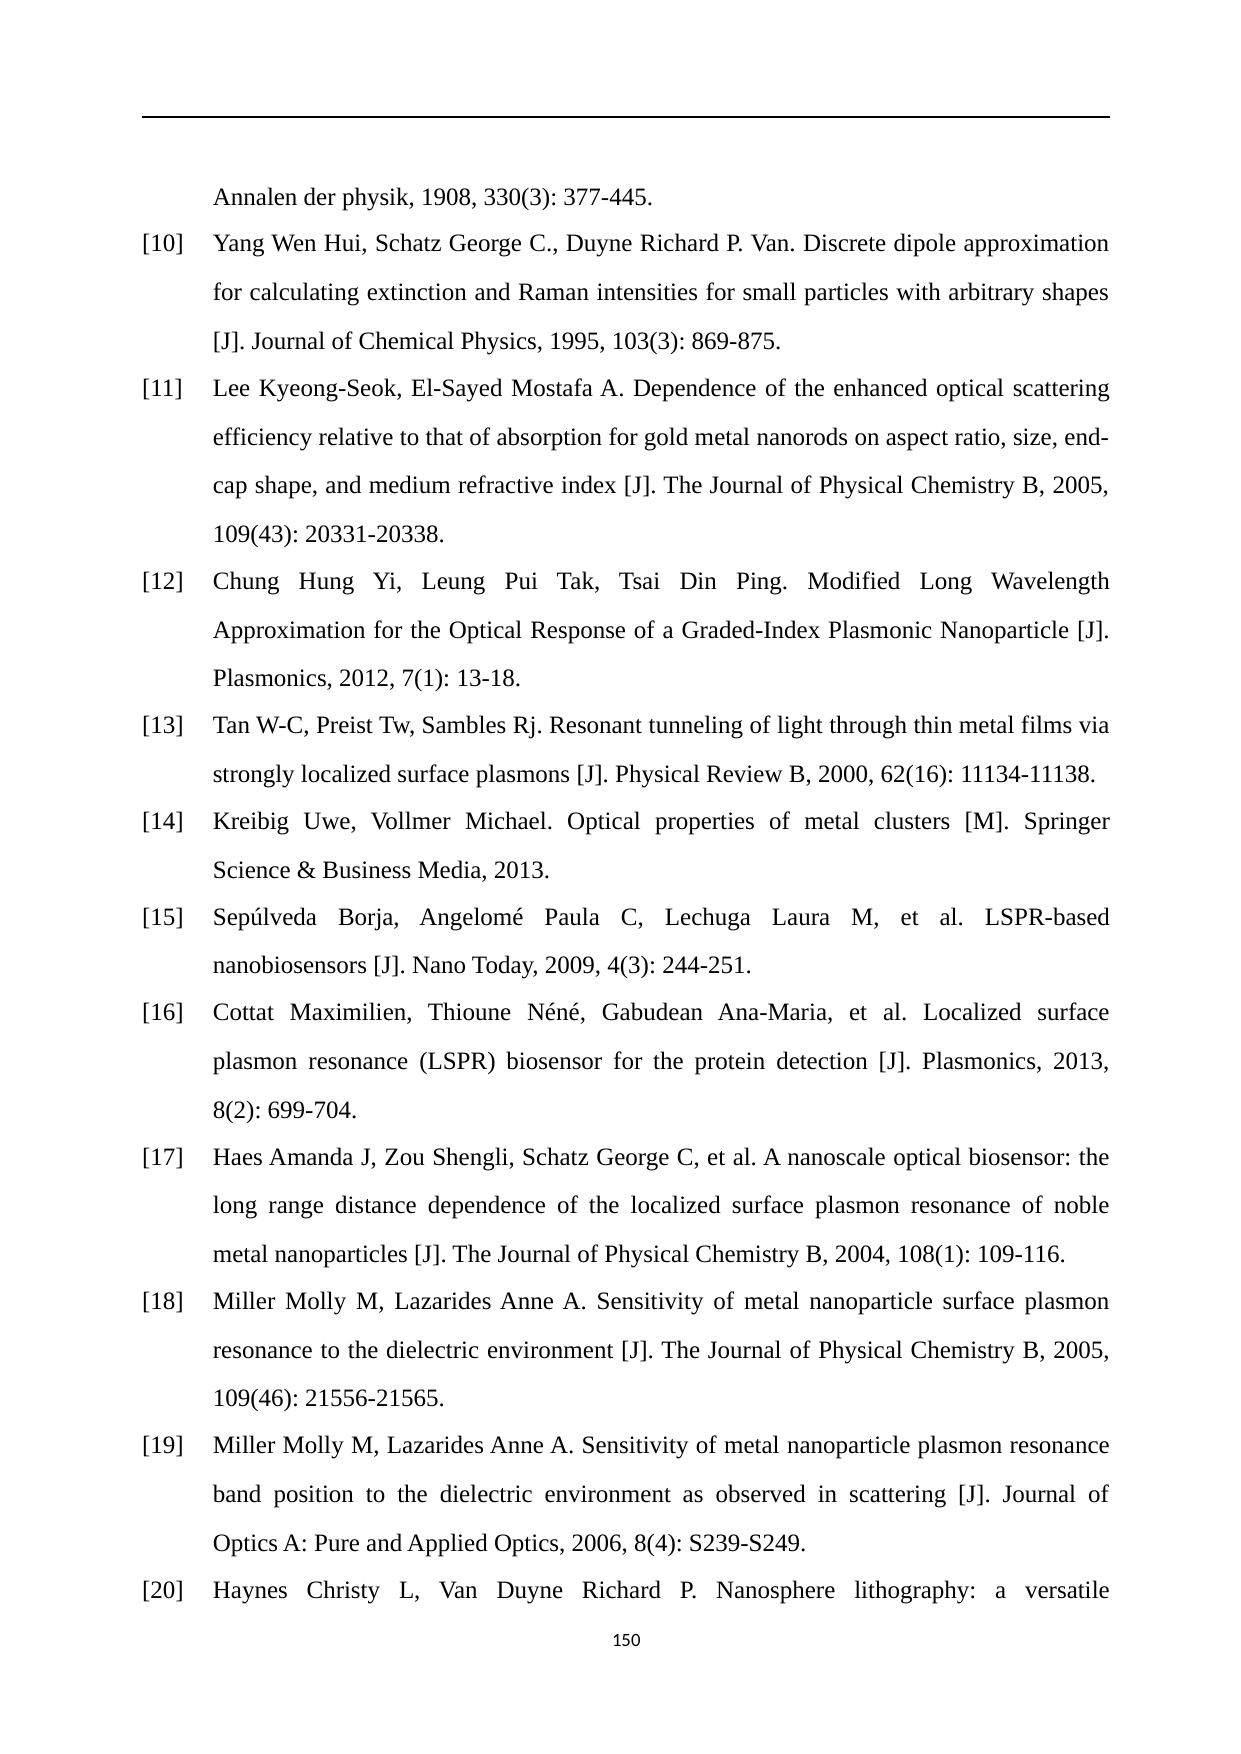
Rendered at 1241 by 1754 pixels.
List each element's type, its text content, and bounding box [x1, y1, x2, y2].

text [18] Miller Molly M, Lazarides Anne A. Sensitivity of metal nanoparticle surface plasmon resonance to the dielectric environment [J]. The Journal of Physical Chemistry B, 2005, 109(46): 21556-21565. [142, 1284, 1110, 1414]
text [11] Lee Kyeong-Seok, El-Sayed Mostafa A. Dependence of the enhanced optical scattering efficiency relative to that of absorption for gold metal nanorods on aspect ratio, size, end-cap shape, and medium refractive index [J]. The Journal of Physical Chemistry B, 2005, 109(43): 20331-20338. [142, 371, 1110, 550]
text [15] Sepúlveda Borja, Angelomé Paula C, Lechuga Laura M, et al. LSPR-based nanobiosensors [J]. Nano Today, 2009, 4(3): 244-251. [142, 900, 1110, 981]
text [142, 180, 1110, 212]
text [17] Haes Amanda J, Zou Shengli, Schatz George C, et al. A nanoscale optical biosensor: the long range distance dependence of the localized surface plasmon resonance of noble metal nanoparticles [J]. The Journal of Physical Chemistry B, 2004, 108(1): 109-116. [142, 1140, 1110, 1270]
text [13] Tan W-C, Preist Tw, Sambles Rj. Resonant tunneling of light through thin metal films via strongly localized surface plasmons [J]. Physical Review B, 2000, 62(16): 11134-11138. [142, 708, 1110, 790]
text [142, 1573, 1110, 1605]
text [16] Cottat Maximilien, Thioune Néné, Gabudean Ana-Maria, et al. Localized surface plasmon resonance (LSPR) biosensor for the protein detection [J]. Plasmonics, 2013, 8(2): 699-704. [142, 995, 1110, 1125]
text [12] Chung Hung Yi, Leung Pui Tak, Tsai Din Ping. Modified Long Wavelength Approximation for the Optical Response of a Graded-Index Plasmonic Nanoparticle [J]. Plasmonics, 2012, 7(1): 13-18. [142, 564, 1110, 694]
text [10] Yang Wen Hui, Schatz George C., Duyne Richard P. Van. Discrete dipole approximation for calculating extinction and Raman intensities for small particles with arbitrary shapes [J]. Journal of Chemical Physics, 1995, 103(3): 869-875. [142, 227, 1110, 357]
text [14] Kreibig Uwe, Vollmer Michael. Optical properties of metal clusters [M]. Springer Science & Business Media, 2013. [142, 804, 1110, 885]
text [19] Miller Molly M, Lazarides Anne A. Sensitivity of metal nanoparticle plasmon resonance band position to the dielectric environment as observed in scattering [J]. Journal of Optics A: Pure and Applied Optics, 2006, 8(4): S239-S249. [142, 1428, 1110, 1558]
